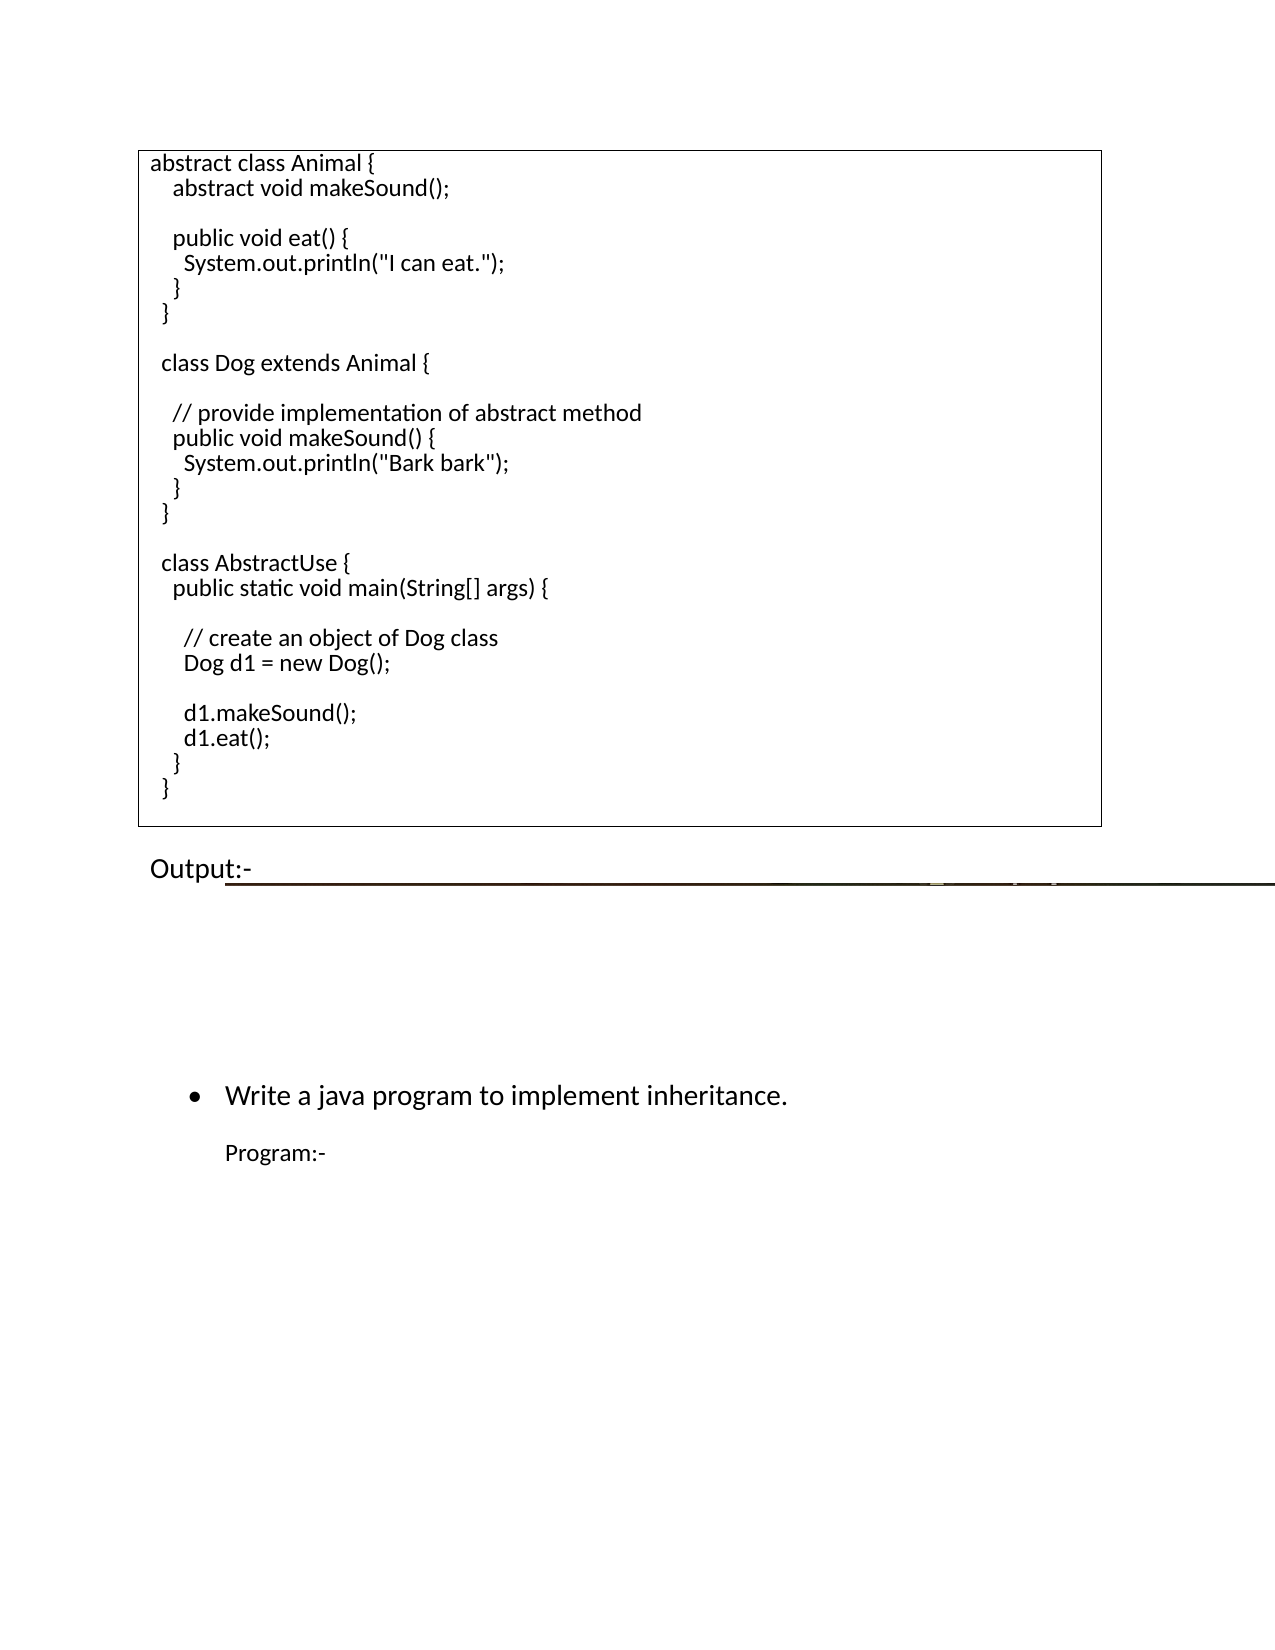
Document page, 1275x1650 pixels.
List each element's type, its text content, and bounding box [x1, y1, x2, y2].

list Write a java program to implement inheritance. [187, 1082, 1125, 1111]
text Program:- [225, 1139, 1125, 1168]
text Output:- [150, 855, 1125, 884]
table_header abstract class Animal { abstract void makeSound(); public void eat() { System.out.println("I can eat."); } } class Dog extends Animal { // provide implementation of abstract method public void makeSound() { System.out.println("Bark bark"); } } class AbstractUse { public static void main(String[] args) { // create an object of Dog class Dog d1 = new Dog(); d1.makeSound(); d1.eat(); } } [139, 151, 1101, 826]
